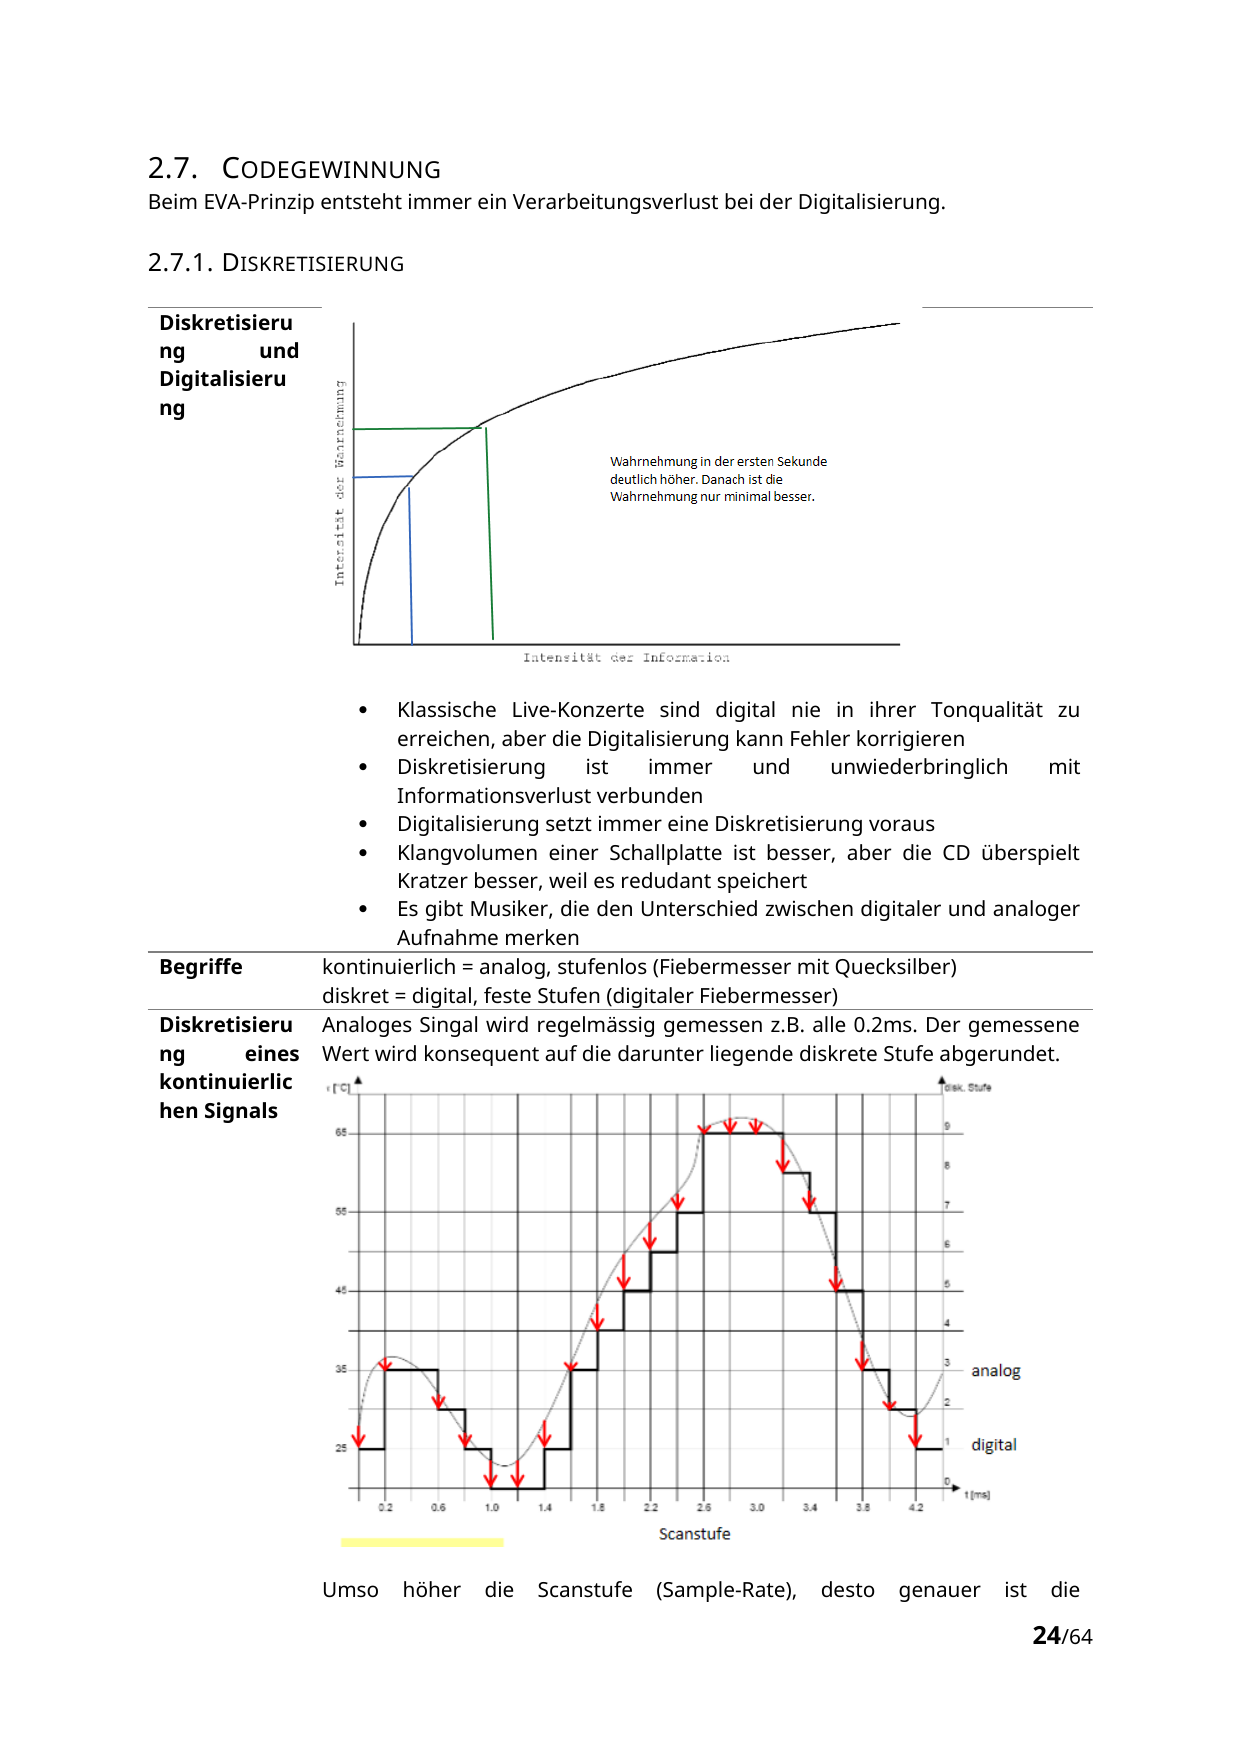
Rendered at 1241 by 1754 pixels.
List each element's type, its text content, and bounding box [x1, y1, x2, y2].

picture [321, 307, 923, 667]
table_cell Begriffe [148, 953, 311, 1009]
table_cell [148, 1010, 311, 1604]
table_cell kontinuierlich = analog, stufenlos (Fiebermesser mit Quecksilber) diskret = digital, feste Stufen (digitaler Fiebermesser) [311, 953, 1093, 1009]
picture [321, 1067, 1031, 1547]
table_header Diskretisierung und Digitalisierung [148, 308, 311, 951]
subtitle Diskretisierung [148, 244, 1093, 278]
text Beim EVA-Prinzip entsteht immer ein Verarbeitungsverlust bei der Digitalisierung. [148, 187, 1093, 216]
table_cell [311, 1010, 1093, 1604]
table_header Klassische Live-Konzerte sind digital nie in ihrer Tonqualität zu erreichen, aber die Digitalisierung kann Fehler korrigieren Diskretisierung ist immer und unwiederbringlich mit Informationsverlust verbunden Digitalisierung setzt immer eine Diskretisierung voraus Klangvolumen einer Schallplatte ist besser, aber die CD überspielt Kratzer besser, weil es redudant speichert Es gibt Musiker, die den Unterschied zwischen digitaler und analoger Aufnahme merken [311, 308, 1093, 951]
subtitle Codegewinnung [148, 148, 1093, 187]
